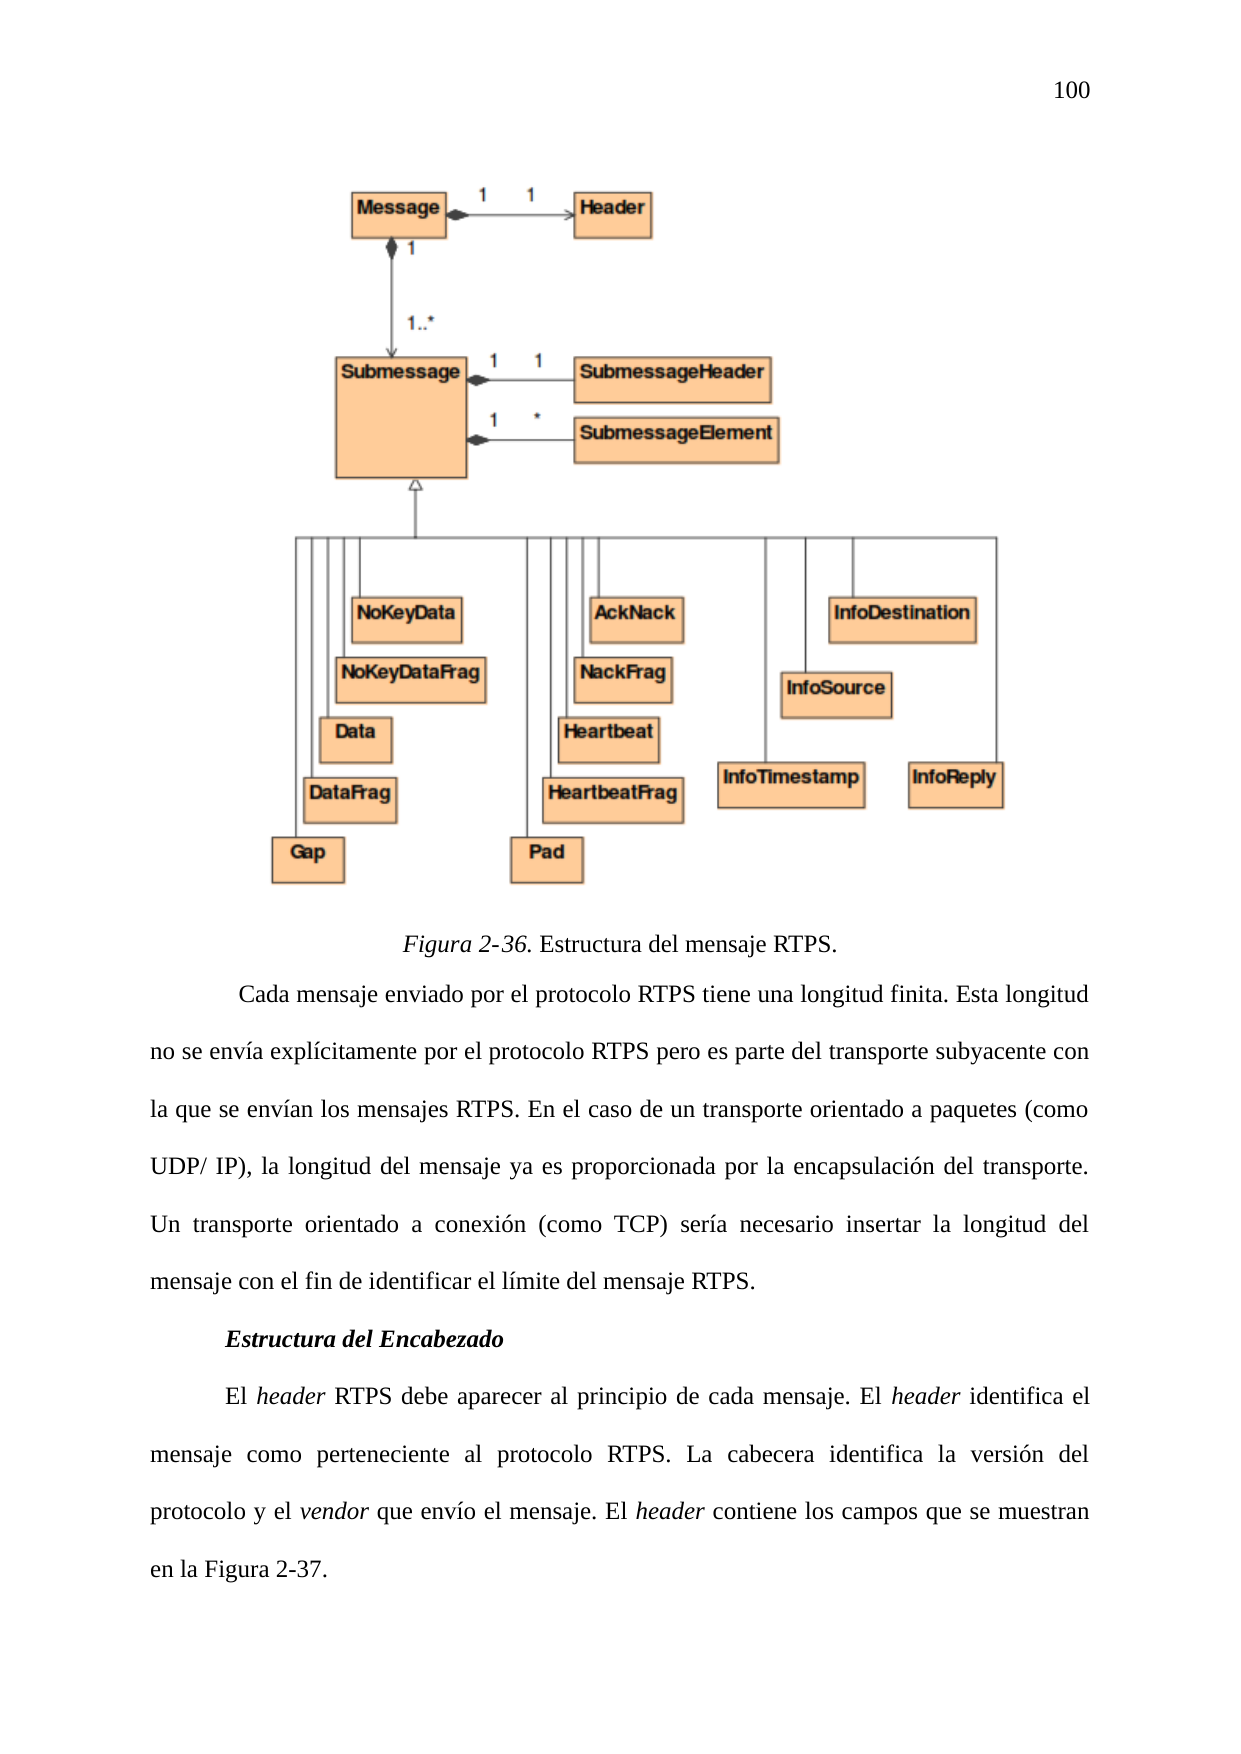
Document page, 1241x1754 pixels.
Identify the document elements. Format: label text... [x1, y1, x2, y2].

text Cada mensaje enviado por el protocolo RTPS tiene una longitud finita. Esta longitud no se envía explícitamente por el protocolo RTPS pero es parte del transporte subyacente con la que se envían los mensajes RTPS. En el caso de un transporte orientado a paquetes (como UDP/ IP), la longitud del mensaje ya es proporcionada por la encapsulación del transporte. Un transporte orientado a conexión (como TCP) sería necesario insertar la longitud del mensaje con el fin de identificar el límite del mensaje RTPS. [150, 979, 1090, 1295]
subtitle Estructura del Encabezado [150, 1324, 1090, 1352]
